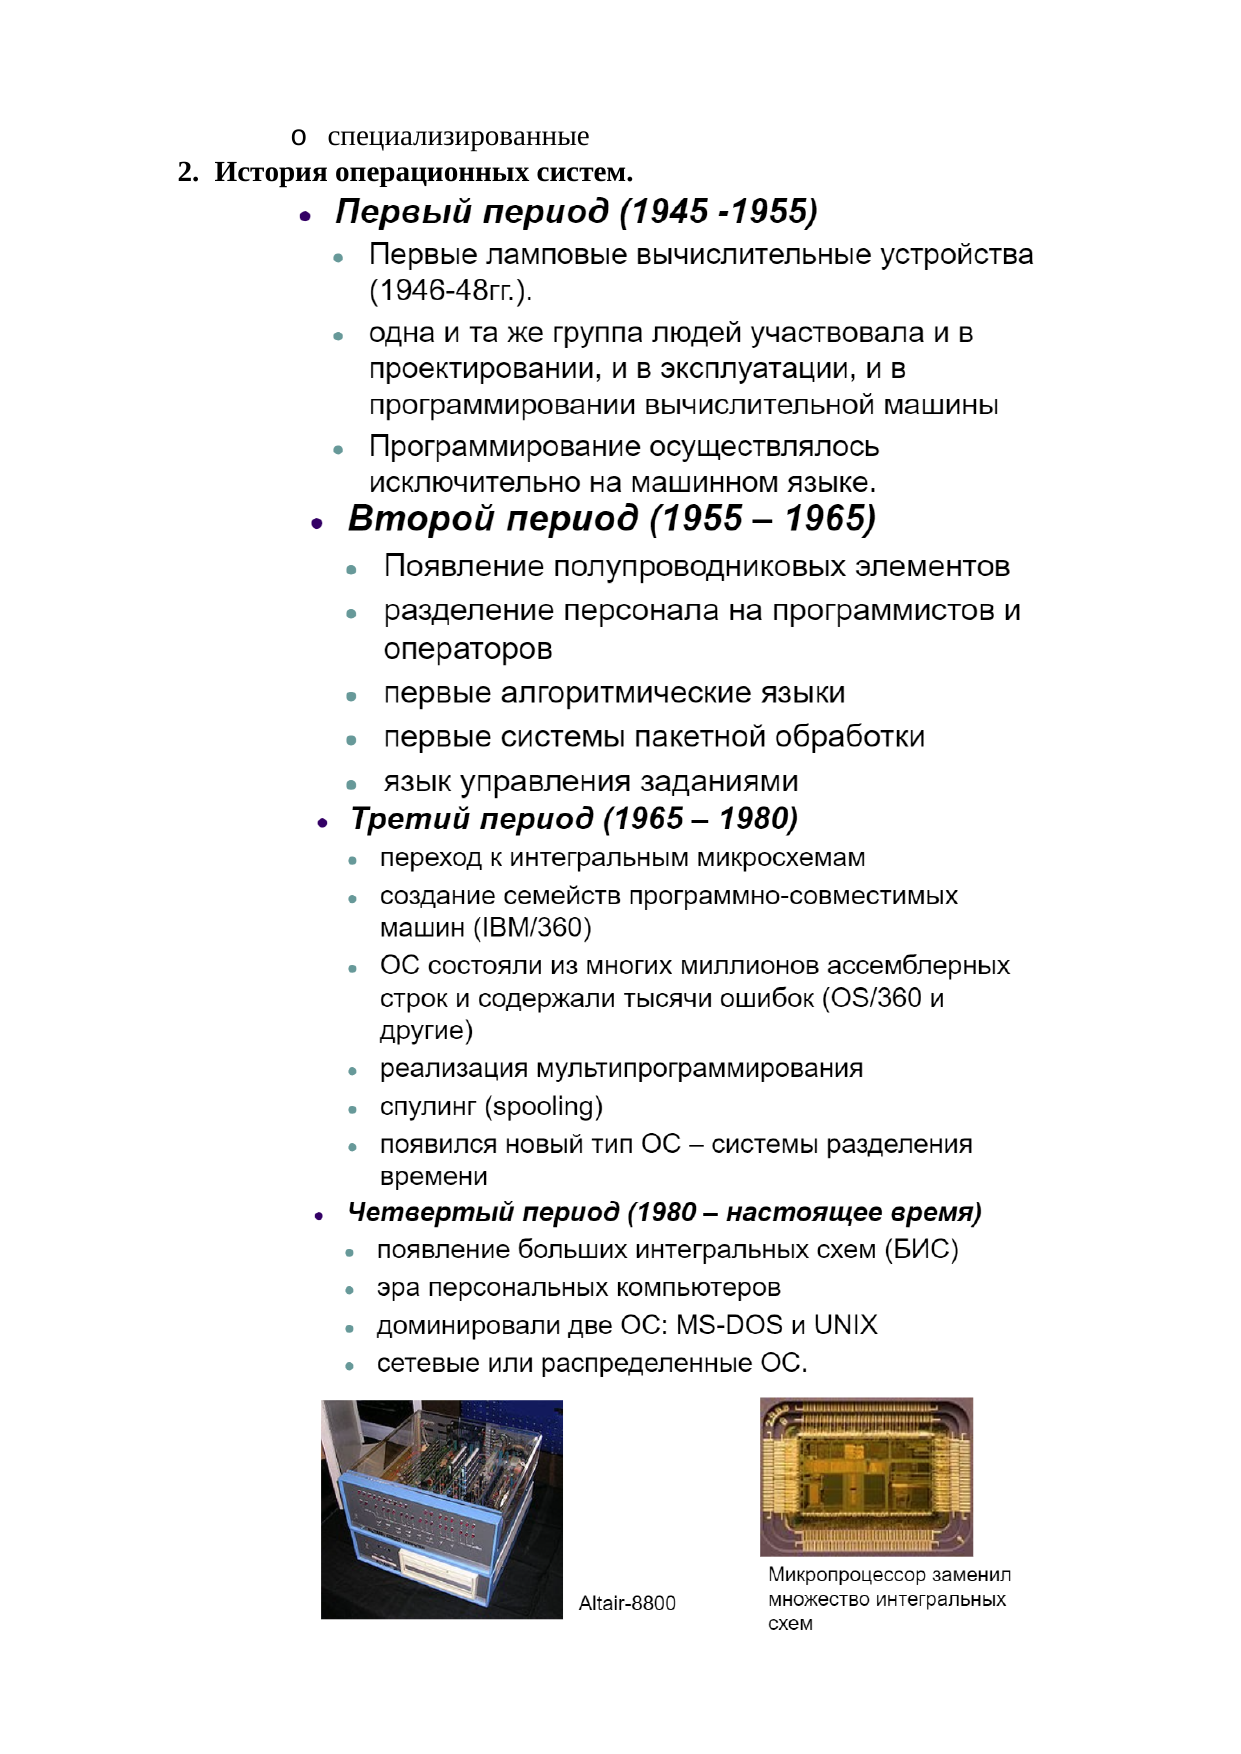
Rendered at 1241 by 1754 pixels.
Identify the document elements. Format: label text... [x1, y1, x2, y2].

picture [293, 187, 1036, 1635]
list специализированные [290, 118, 1152, 154]
list История операционных систем. [177, 154, 1152, 188]
